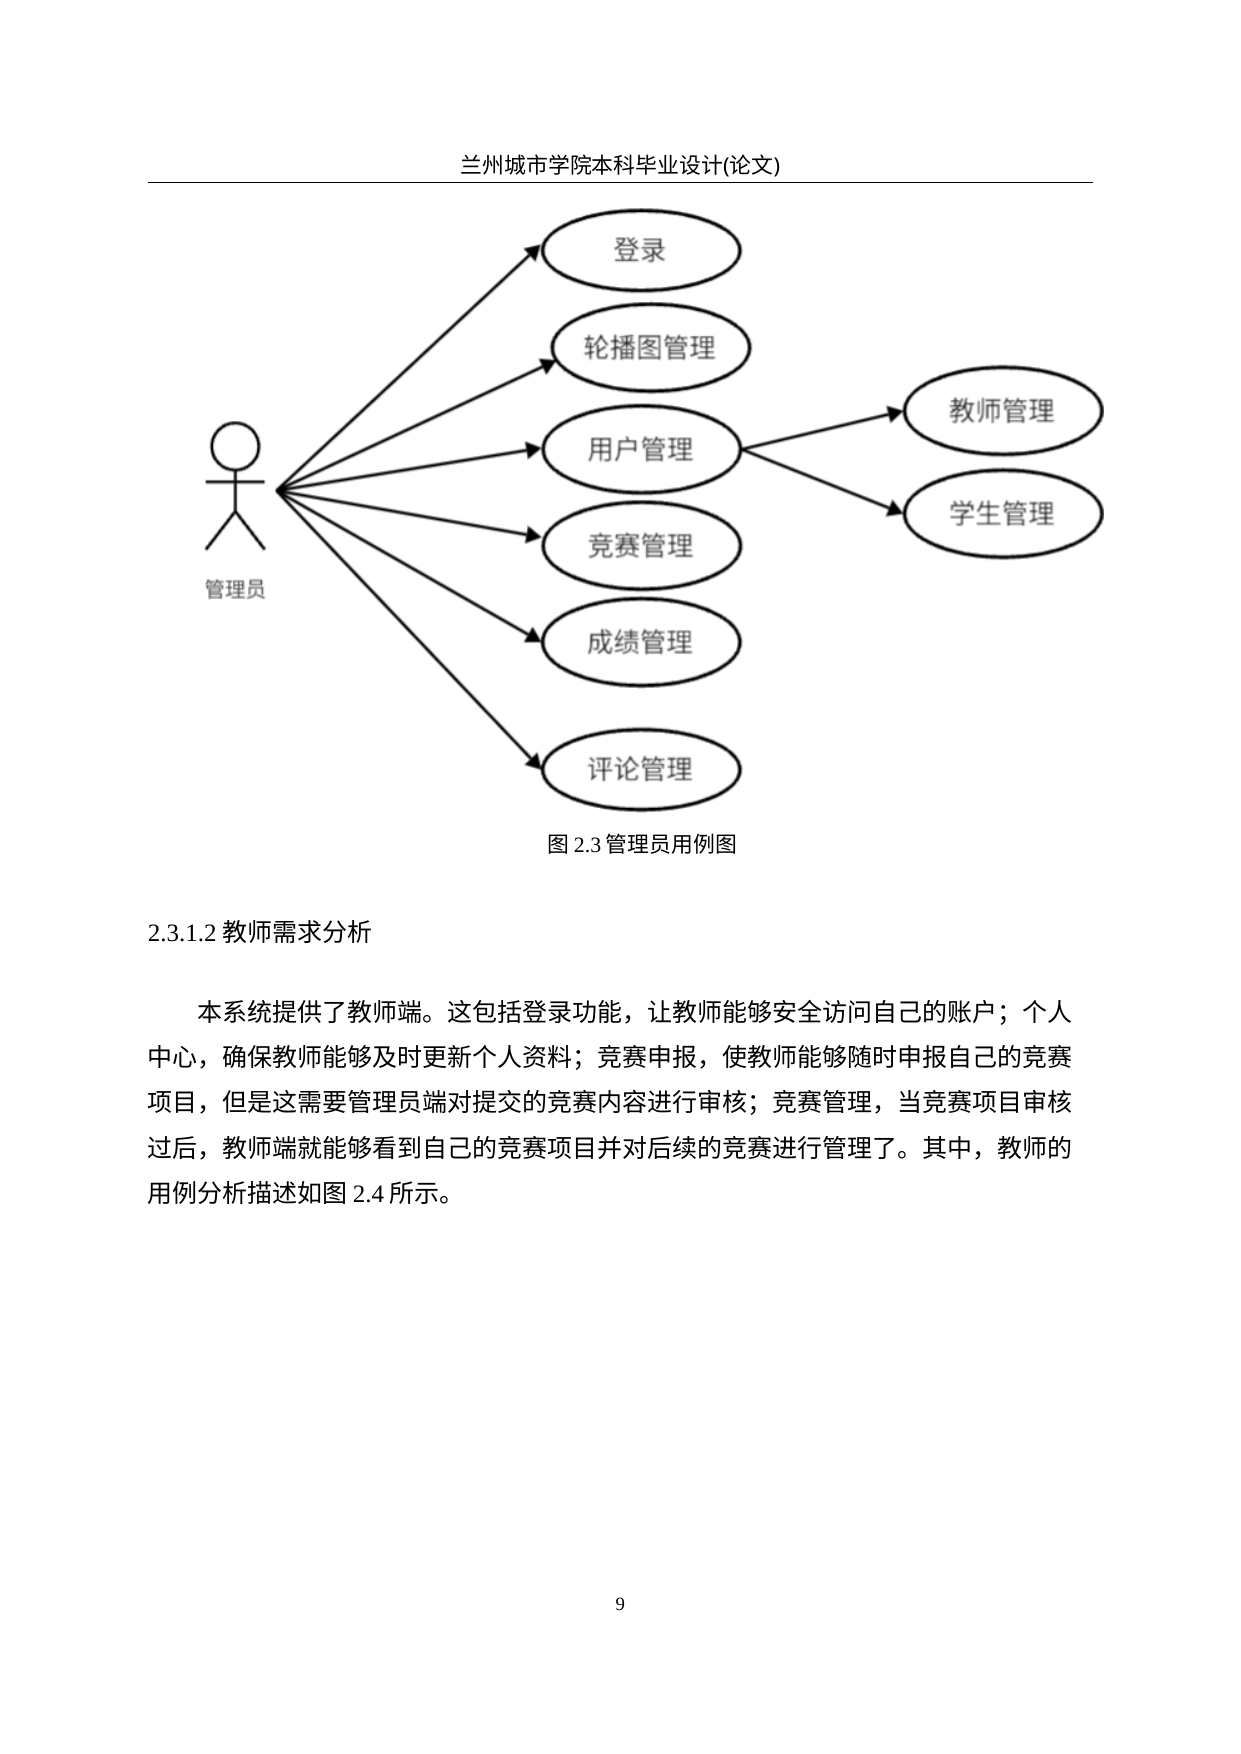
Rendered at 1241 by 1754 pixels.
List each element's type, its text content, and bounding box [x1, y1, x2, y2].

text 图2.3管理员用例图 [148, 827, 1093, 859]
subtitle 2.3.1.2 教师需求分析 [148, 913, 1093, 949]
text 本系统提供了教师端。这包括登录功能，让教师能够安全访问自己的账户；个人中心，确保教师能够及时更新个人资料；竞赛申报，使教师能够随时申报自己的竞赛项目，但是这需要管理员端对提交的竞赛内容进行审核；竞赛管理，当竞赛项目审核过后，教师端就能够看到自己的竞赛项目并对后续的竞赛进行管理了。其中，教师的用例分析描述如图2.4所示。 [148, 992, 1093, 1210]
picture [197, 206, 1104, 813]
